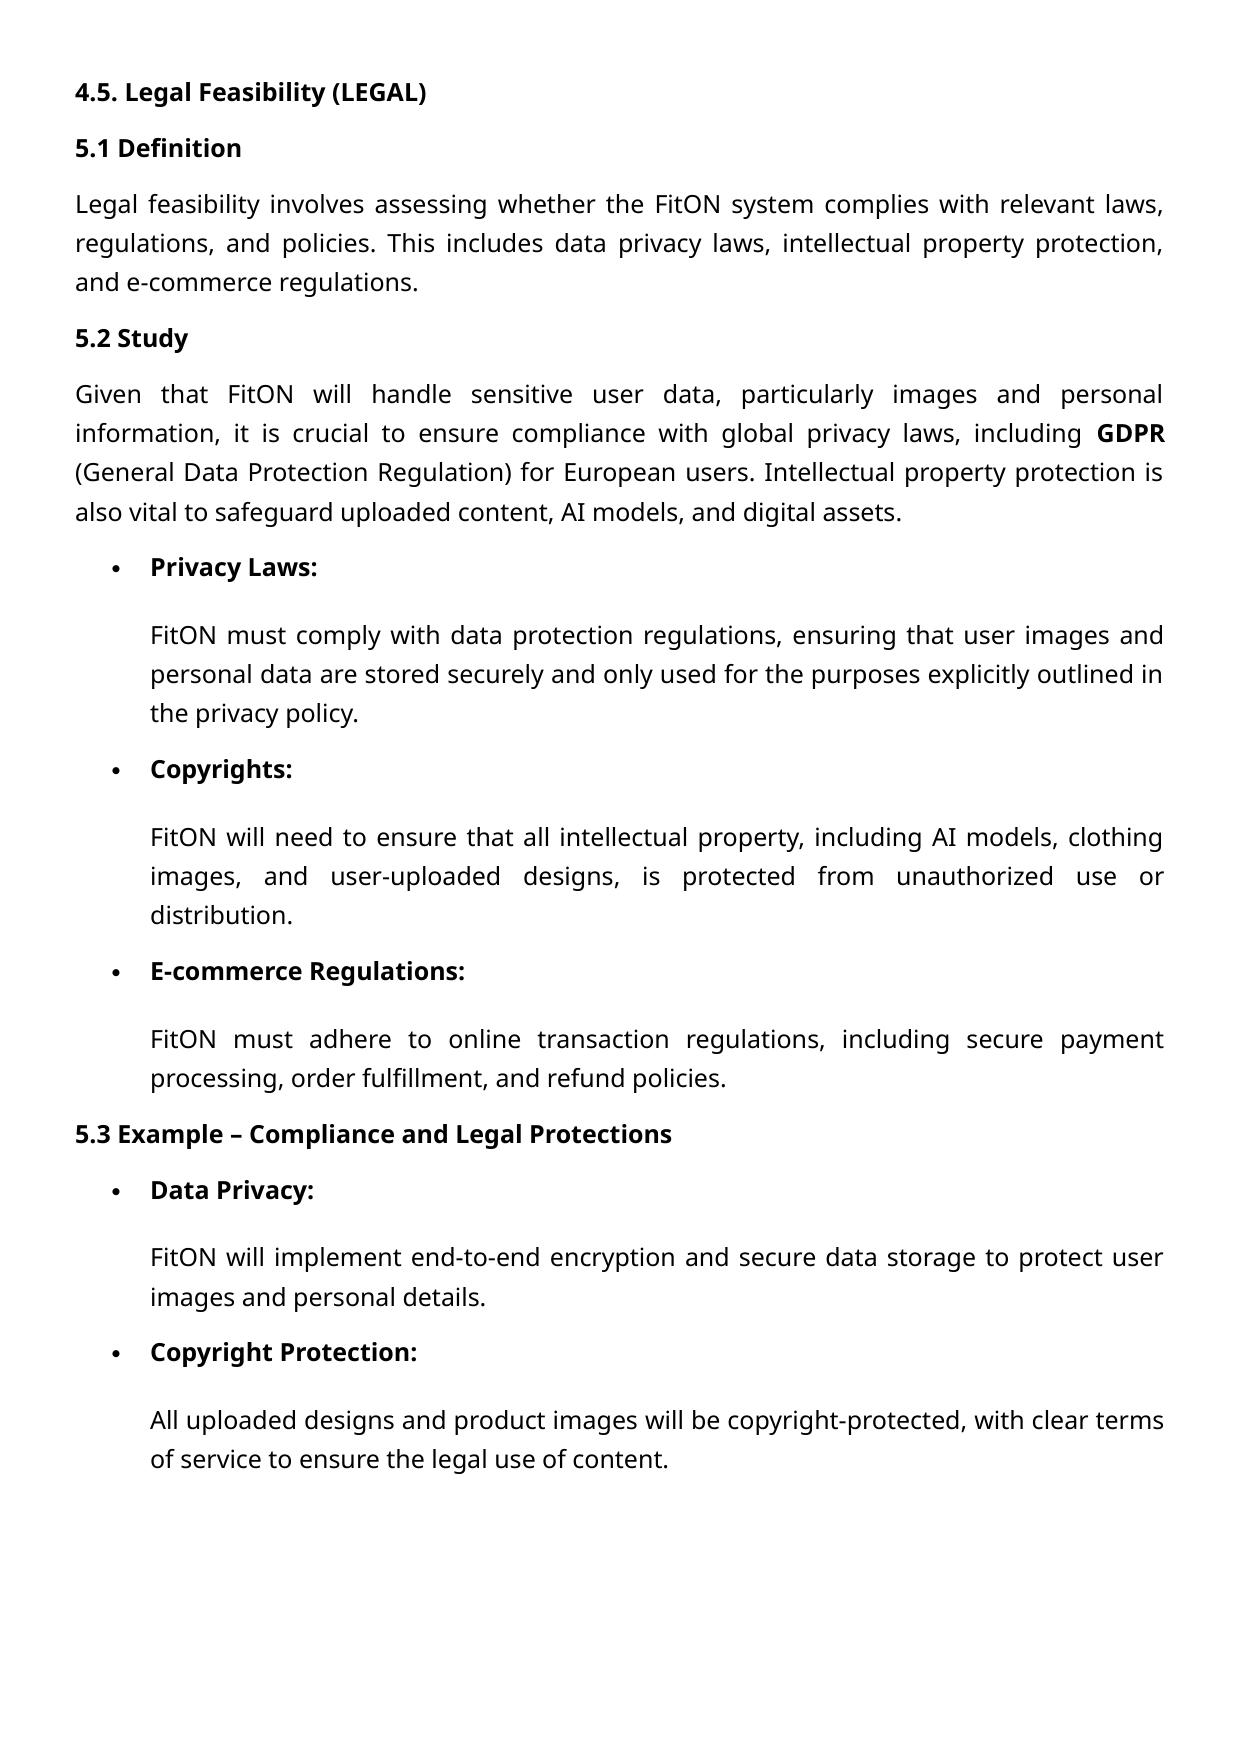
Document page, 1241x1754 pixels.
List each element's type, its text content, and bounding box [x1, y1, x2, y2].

text Legal feasibility involves assessing whether the FitON system complies with relevant laws, regulations, and policies. This includes data privacy laws, intellectual property protection, and e-commerce regulations. [75, 187, 1165, 299]
list Privacy Laws: [112, 550, 1165, 584]
list Copyright Protection: [112, 1335, 1165, 1369]
text 5.3 Example – Compliance and Legal Protections [75, 1116, 1165, 1151]
text FitON must comply with data protection regulations, ensuring that user images and personal data are stored securely and only used for the purposes explicitly outlined in the privacy policy. [150, 618, 1165, 730]
text All uploaded designs and product images will be copyright-protected, with clear terms of service to ensure the legal use of content. [150, 1403, 1165, 1476]
text 5.2 Study [75, 321, 1165, 355]
list Copyrights: [112, 752, 1165, 786]
text FitON must adhere to online transaction regulations, including secure payment processing, order fulfillment, and refund policies. [150, 1021, 1165, 1095]
text Given that FitON will handle sensitive user data, particularly images and personal information, it is crucial to ensure compliance with global privacy laws, including GDPR (General Data Protection Regulation) for European users. Intellectual property protection is also vital to safeguard uploaded content, AI models, and digital assets. [75, 377, 1165, 528]
list Data Privacy: [112, 1172, 1165, 1206]
text 4.5. Legal Feasibility (LEGAL) [75, 75, 1165, 109]
text 5.1 Definition [75, 131, 1165, 165]
list E-commerce Regulations: [112, 954, 1165, 988]
text FitON will implement end-to-end encryption and secure data storage to protect user images and personal details. [150, 1240, 1165, 1313]
text FitON will need to ensure that all intellectual property, including AI models, clothing images, and user-uploaded designs, is protected from unauthorized use or distribution. [150, 819, 1165, 932]
